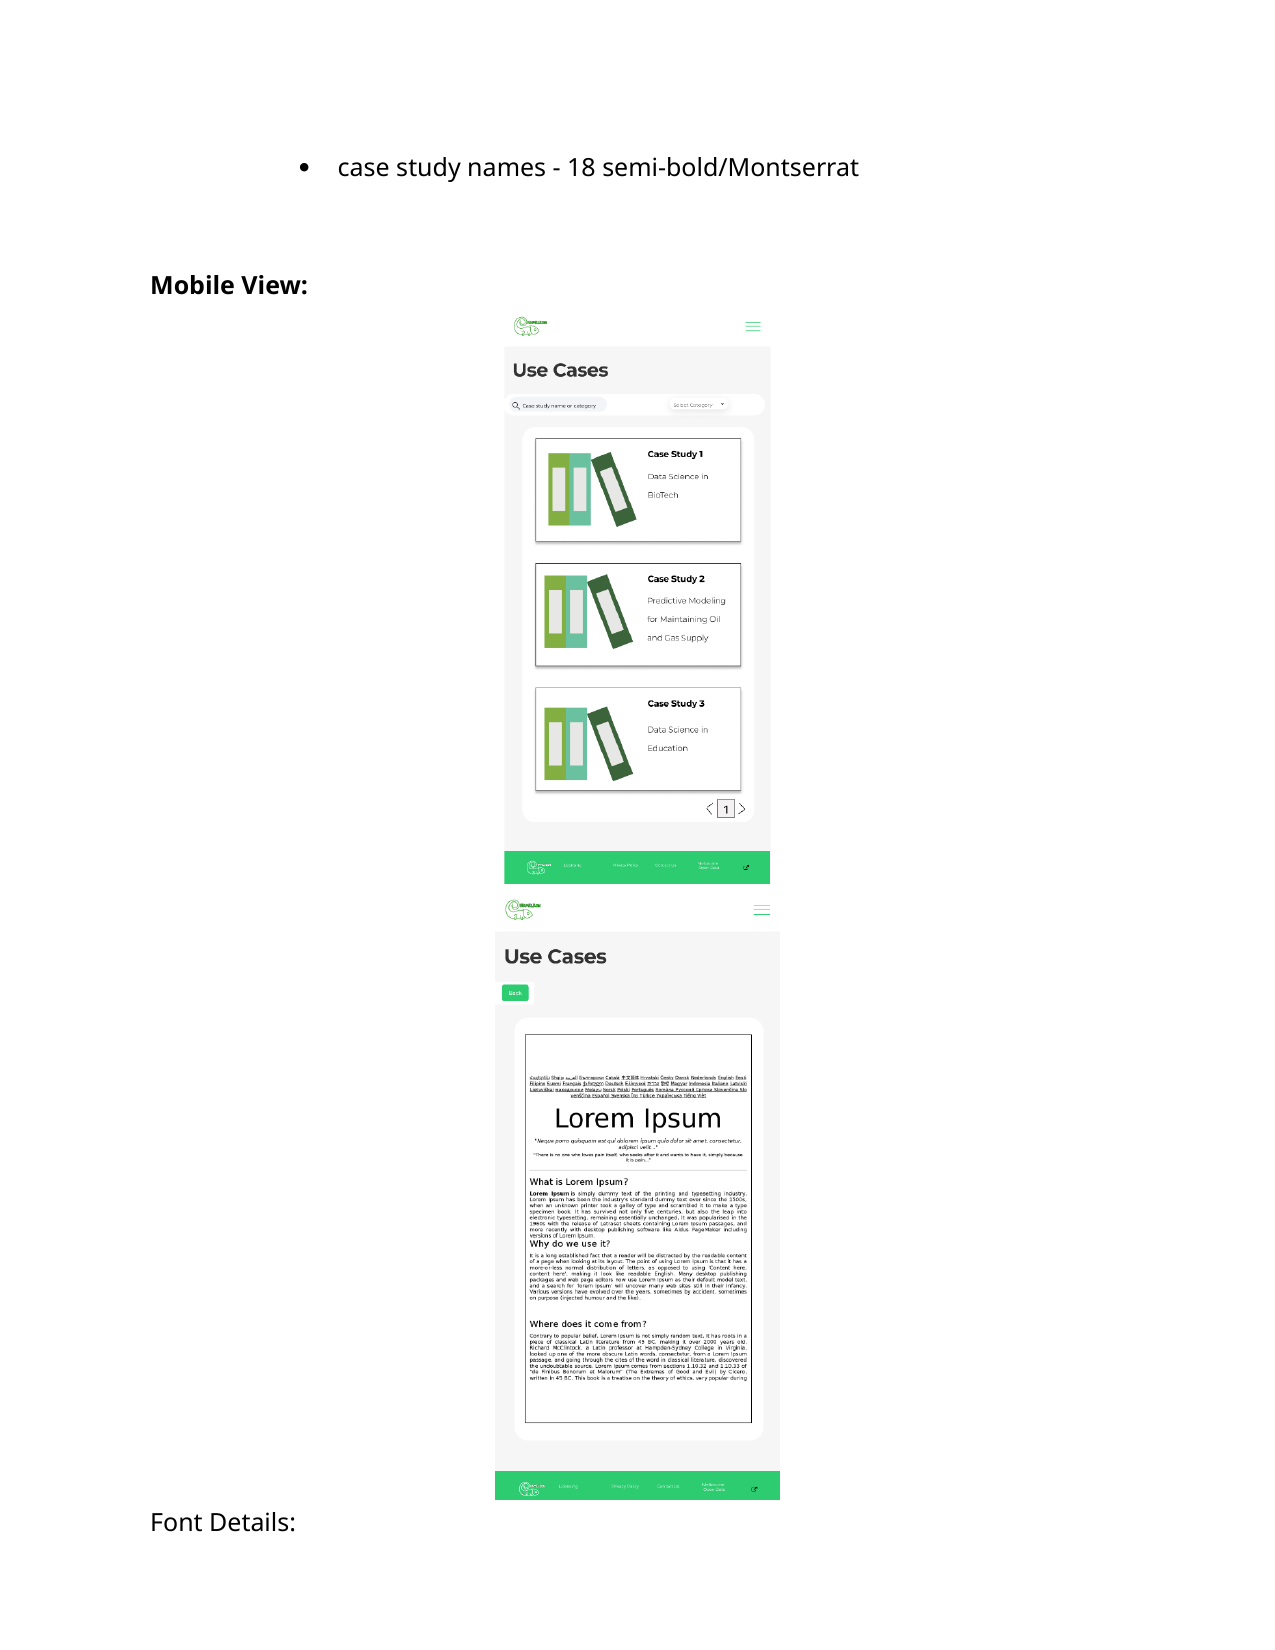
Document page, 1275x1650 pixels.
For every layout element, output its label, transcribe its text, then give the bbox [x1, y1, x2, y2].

picture [495, 888, 780, 1500]
list case study names - 18 semi-bold/Montserrat [300, 150, 1125, 184]
text Mobile View: [150, 267, 1125, 302]
text Font Details: [150, 1505, 1125, 1539]
picture [504, 306, 771, 884]
